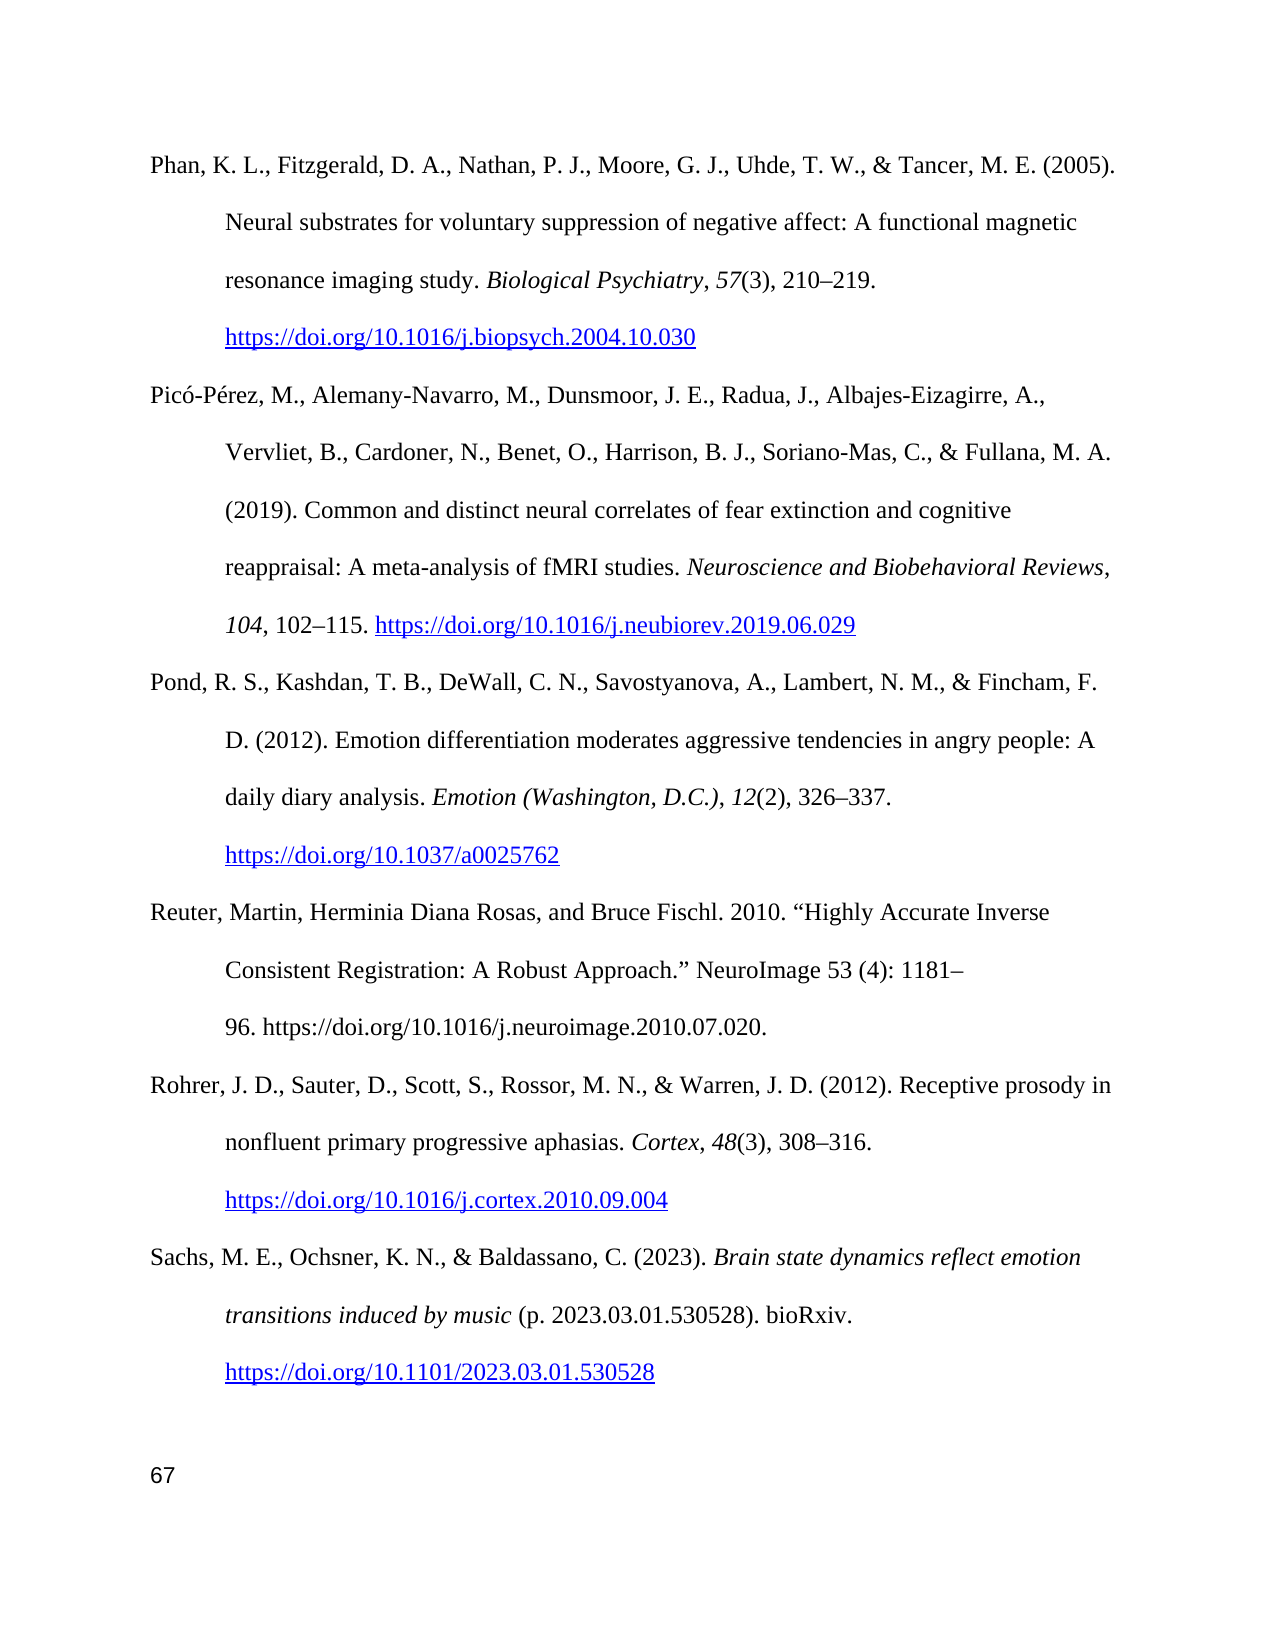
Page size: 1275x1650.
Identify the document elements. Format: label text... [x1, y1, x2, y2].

text Reuter, Martin, Herminia Diana Rosas, and Bruce Fischl. 2010. “Highly Accurate Inverse Consistent Registration: A Robust Approach.” NeuroImage 53 (4): 1181–96. https://doi.org/10.1016/j.neuroimage.2010.07.020. [150, 897, 1125, 1041]
text Sachs, M. E., Ochsner, K. N., & Baldassano, C. (2023). Brain state dynamics reflect emotion transitions induced by music (p. 2023.03.01.530528). bioRxiv. https://doi.org/10.1101/2023.03.01.530528 [150, 1242, 1125, 1386]
text Picó-Pérez, M., Alemany-Navarro, M., Dunsmoor, J. E., Radua, J., Albajes-Eizagirre, A., Vervliet, B., Cardoner, N., Benet, O., Harrison, B. J., Soriano-Mas, C., & Fullana, M. A. (2019). Common and distinct neural correlates of fear extinction and cognitive reappraisal: A meta-analysis of fMRI studies. Neuroscience and Biobehavioral Reviews, 104, 102–115. https://doi.org/10.1016/j.neubiorev.2019.06.029 [150, 380, 1125, 639]
text Rohrer, J. D., Sauter, D., Scott, S., Rossor, M. N., & Warren, J. D. (2012). Receptive prosody in nonfluent primary progressive aphasias. Cortex, 48(3), 308–316. https://doi.org/10.1016/j.cortex.2010.09.004 [150, 1070, 1125, 1214]
text Pond, R. S., Kashdan, T. B., DeWall, C. N., Savostyanova, A., Lambert, N. M., & Fincham, F. D. (2012). Emotion differentiation moderates aggressive tendencies in angry people: A daily diary analysis. Emotion (Washington, D.C.), 12(2), 326–337. https://doi.org/10.1037/a0025762 [150, 667, 1125, 869]
text Phan, K. L., Fitzgerald, D. A., Nathan, P. J., Moore, G. J., Uhde, T. W., & Tancer, M. E. (2005). Neural substrates for voluntary suppression of negative affect: A functional magnetic resonance imaging study. Biological Psychiatry, 57(3), 210–219. https://doi.org/10.1016/j.biopsych.2004.10.030 [150, 150, 1125, 351]
